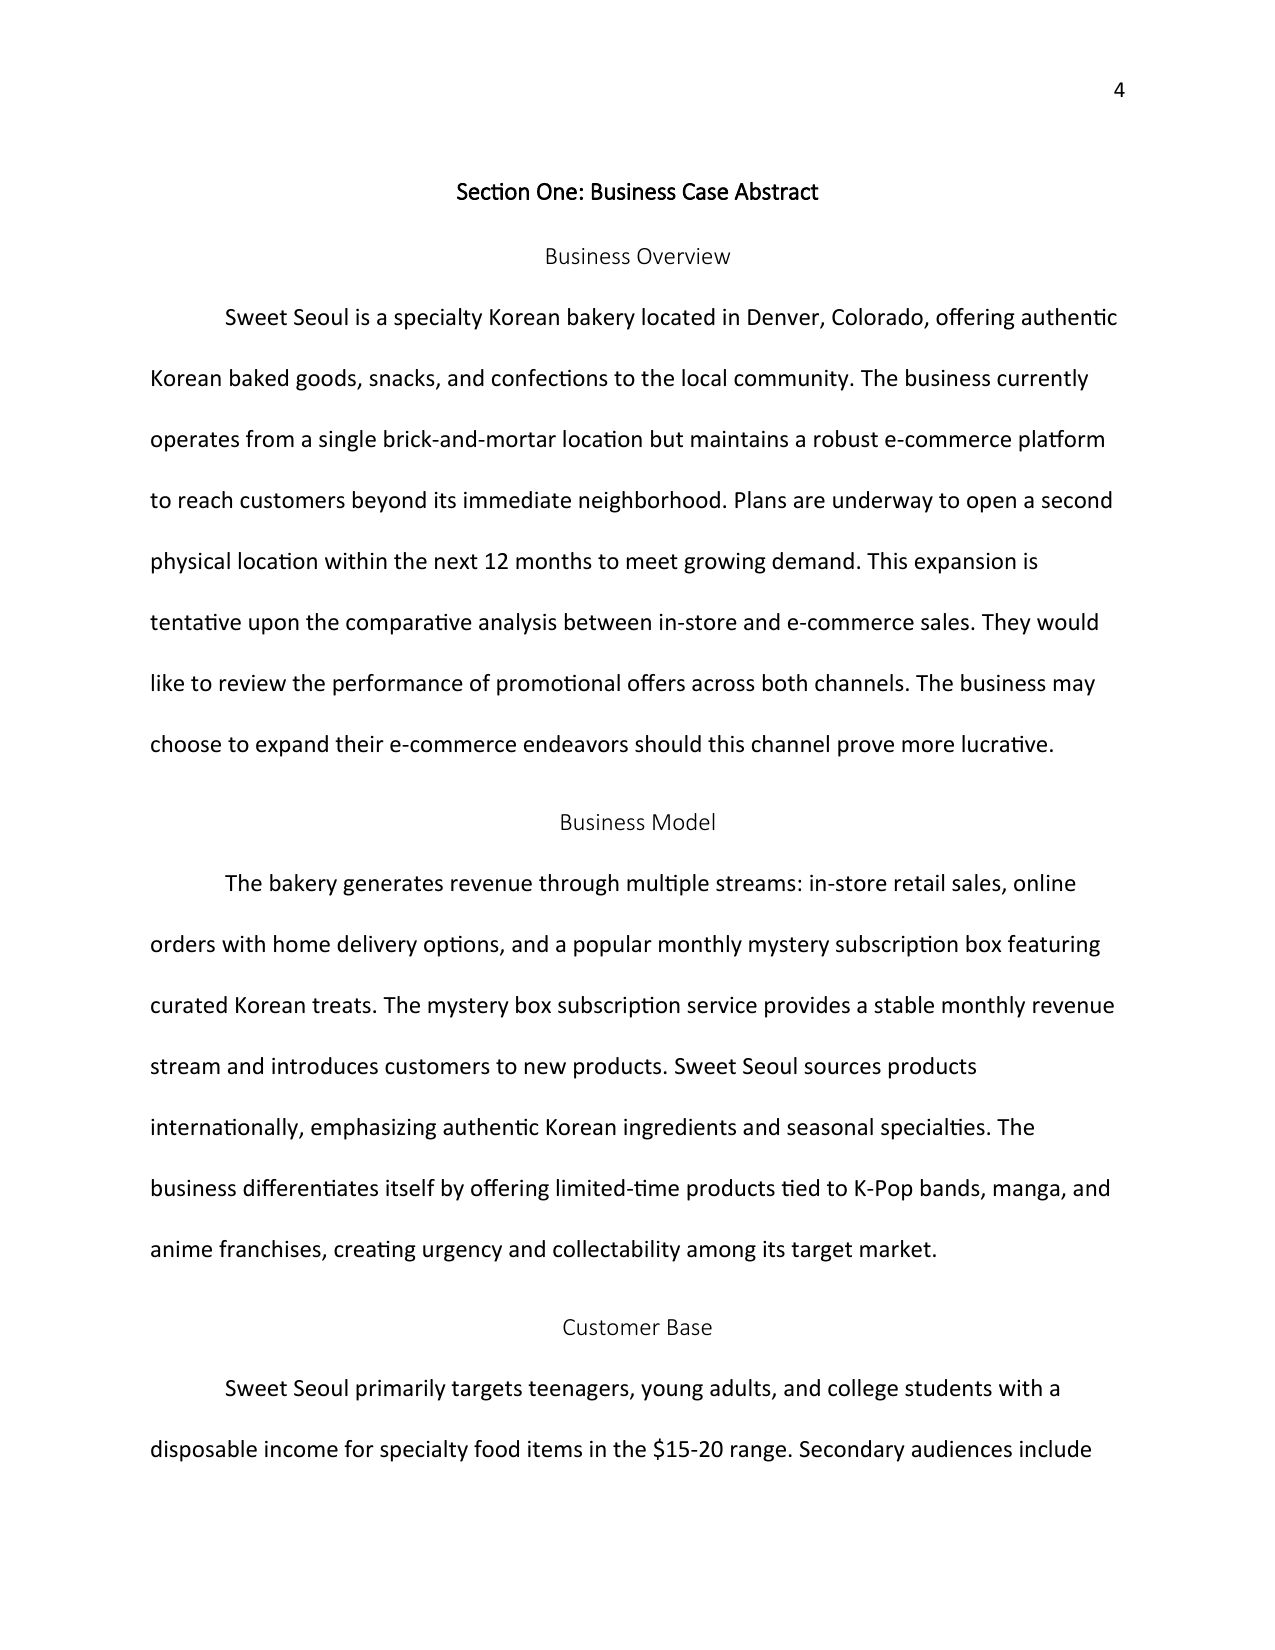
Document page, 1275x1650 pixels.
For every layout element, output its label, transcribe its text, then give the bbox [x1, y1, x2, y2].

subtitle Section One: Business Case Abstract [150, 175, 1125, 206]
subtitle Business Model [150, 806, 1125, 837]
text Sweet Seoul is a specialty Korean bakery located in Denver, Colorado, offering authentic Korean baked goods, snacks, and confections to the local community. The business currently operates from a single brick-and-mortar location but maintains a robust e-commerce platform to reach customers beyond its immediate neighborhood. Plans are underway to open a second physical location within the next 12 months to meet growing demand. This expansion is tentative upon the comparative analysis between in-store and e-commerce sales. They would like to review the performance of promotional offers across both channels. The business may choose to expand their e-commerce endeavors should this channel prove more lucrative. [150, 301, 1125, 759]
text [150, 1372, 1125, 1464]
subtitle Business Overview [150, 240, 1125, 271]
subtitle Customer Base [150, 1311, 1125, 1342]
text The bakery generates revenue through multiple streams: in-store retail sales, online orders with home delivery options, and a popular monthly mystery subscription box featuring curated Korean treats. The mystery box subscription service provides a stable monthly revenue stream and introduces customers to new products. Sweet Seoul sources products internationally, emphasizing authentic Korean ingredients and seasonal specialties. The business differentiates itself by offering limited-time products tied to K-Pop bands, manga, and anime franchises, creating urgency and collectability among its target market. [150, 867, 1125, 1264]
